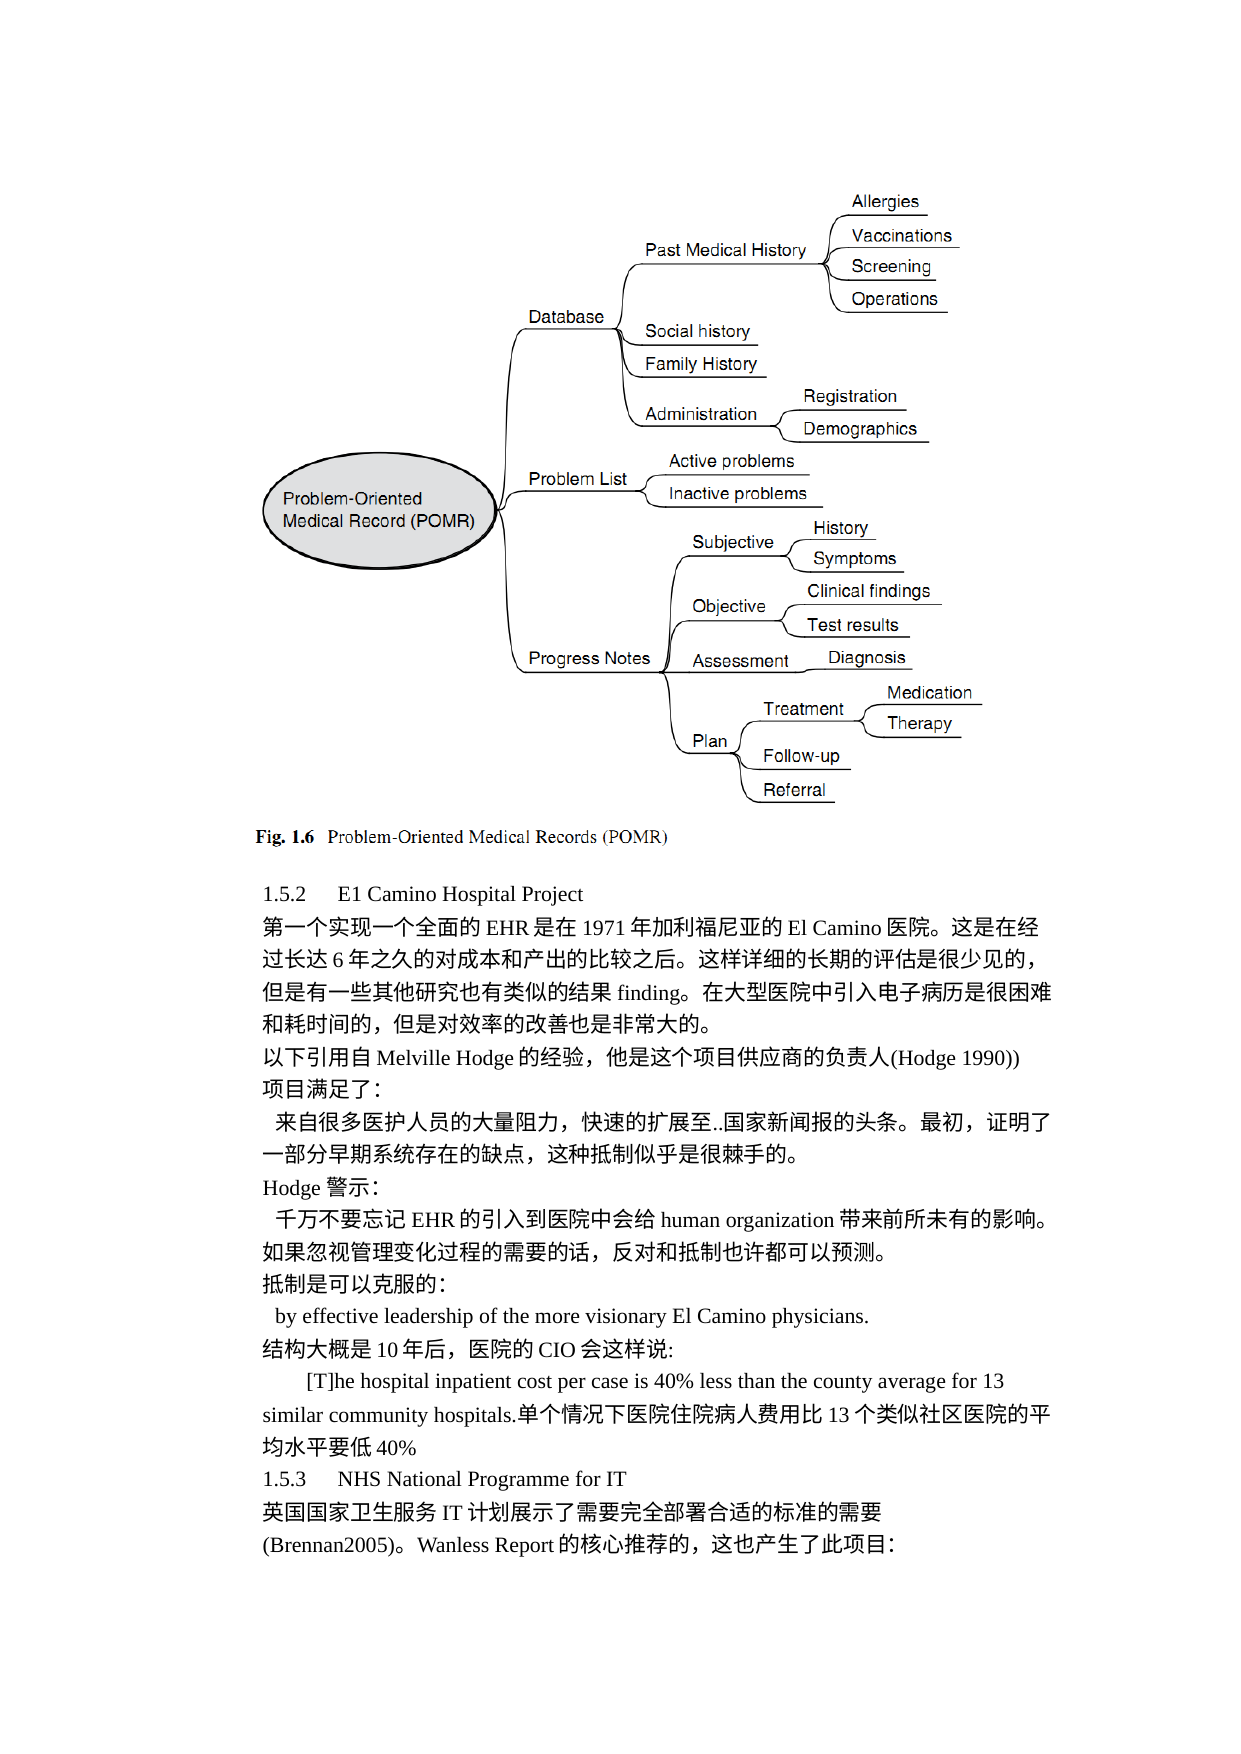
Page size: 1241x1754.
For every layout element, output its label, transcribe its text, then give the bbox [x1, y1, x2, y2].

list 千万不要忘记 EHR的引入到医院中会给human organization带来前所未有的影响。如果忽视管理变化过程的需要的话，反对和抵制也许都可以预测。 [262, 1202, 1053, 1267]
list 项目满足了： [262, 1072, 1053, 1104]
picture [187, 171, 1053, 868]
list [T]he hospital inpatient cost per case is 40% less than the county average for 13 similar community hospitals.单个情况下医院住院病人费用比13个类似社区医院的平均水平要低40% [262, 1364, 1053, 1462]
list NHS National Programme for IT [262, 1462, 1053, 1494]
list 以下引用自Melville Hodge的经验，他是这个项目供应商的负责人(Hodge 1990)) [262, 1039, 1053, 1072]
list by effective leadership of the more visionary El Camino physicians. [262, 1299, 1053, 1332]
list Hodge 警示： [262, 1169, 1053, 1202]
list 英国国家卫生服务IT计划展示了需要完全部署合适的标准的需要(Brennan2005)。Wanless Report的核心推荐的，这也产生了此项目： [262, 1494, 1053, 1559]
list 抵制是可以克服的： [262, 1267, 1053, 1299]
list 结构大概是10年后，医院的CIO会这样说: [262, 1332, 1053, 1364]
list E1 Camino Hospital Project [262, 877, 1053, 909]
list 第一个实现一个全面的EHR是在1971年加利福尼亚的El Camino医院。这是在经过长达6年之久的对成本和产出的比较之后。这样详细的长期的评估是很少见的，但是有一些其他研究也有类似的结果finding。在大型医院中引入电子病历是很困难和耗时间的，但是对效率的改善也是非常大的。 [262, 909, 1053, 1039]
list 来自很多医护人员的大量阻力，快速的扩展至..国家新闻报的头条。最初，证明了一部分早期系统存在的缺点，这种抵制似乎是很棘手的。 [262, 1104, 1053, 1169]
